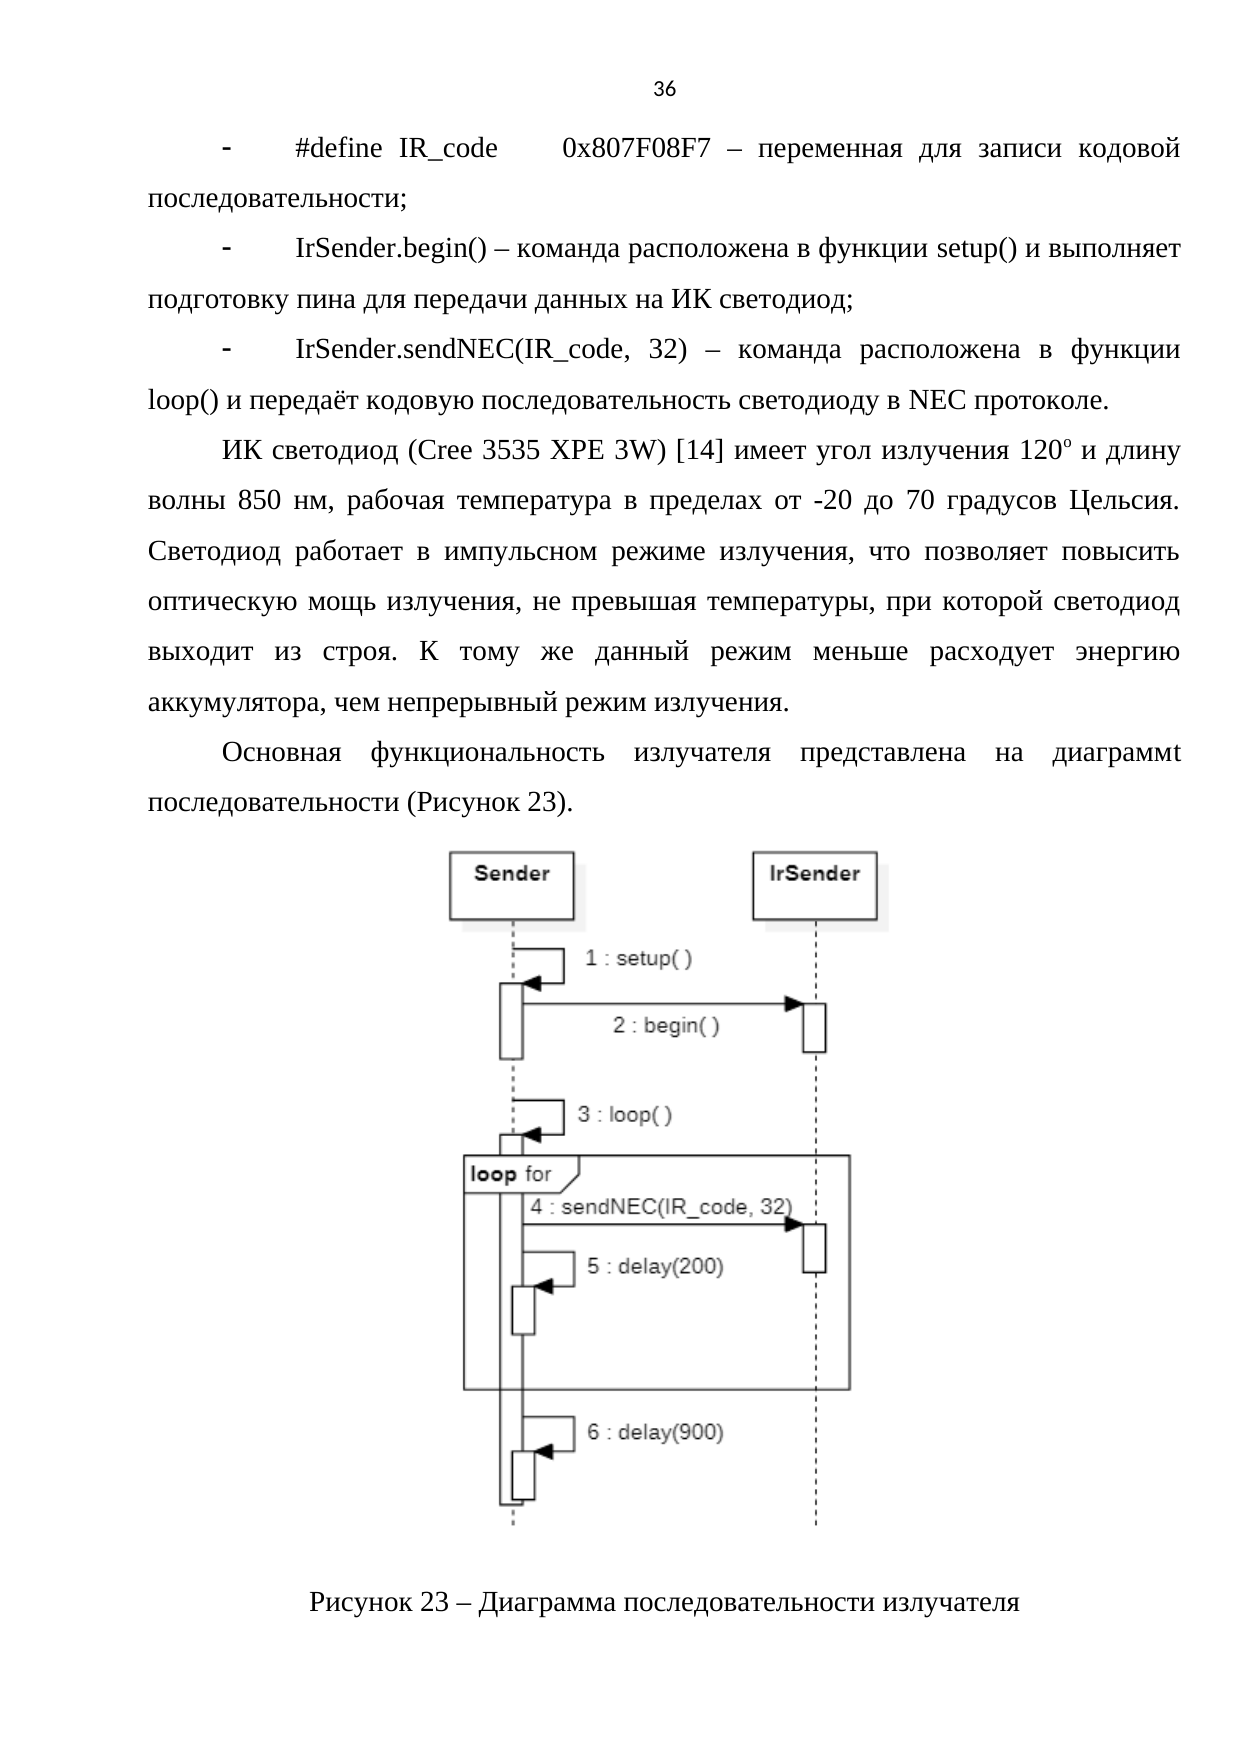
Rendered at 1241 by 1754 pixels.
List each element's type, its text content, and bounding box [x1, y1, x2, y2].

list IrSender.begin() – команда расположена в функции setup() и выполняет подготовку пина для передачи данных на ИК светодиод; [148, 231, 1181, 314]
text ИК светодиод (Cree 3535 XPE 3W) [14] имеет угол излучения 120о и длину волны 850 нм, рабочая температура в пределах от -20 до 70 градусов Цельсия. Светодиод работает в импульсном режиме излучения, что позволяет повысить оптическую мощь излучения, не превышая температуры, при которой светодиод выходит из строя. К тому же данный режим меньше расходует энергию аккумулятора, чем непрерывный режим излучения. [148, 432, 1181, 717]
text Основная функциональность излучателя представлена на диаграммt последовательности (Рисунок 23). [148, 734, 1181, 818]
list #define IR_code 0x807F08F7 – переменная для записи кодовой последовательности; [148, 130, 1181, 214]
text Рисунок 23 – Диаграмма последовательности излучателя [148, 1584, 1181, 1618]
picture [429, 834, 900, 1571]
list IrSender.sendNEC(IR_code, 32) – команда расположена в функции loop() и передаёт кодовую последовательность светодиоду в NEC протоколе. [148, 331, 1181, 415]
